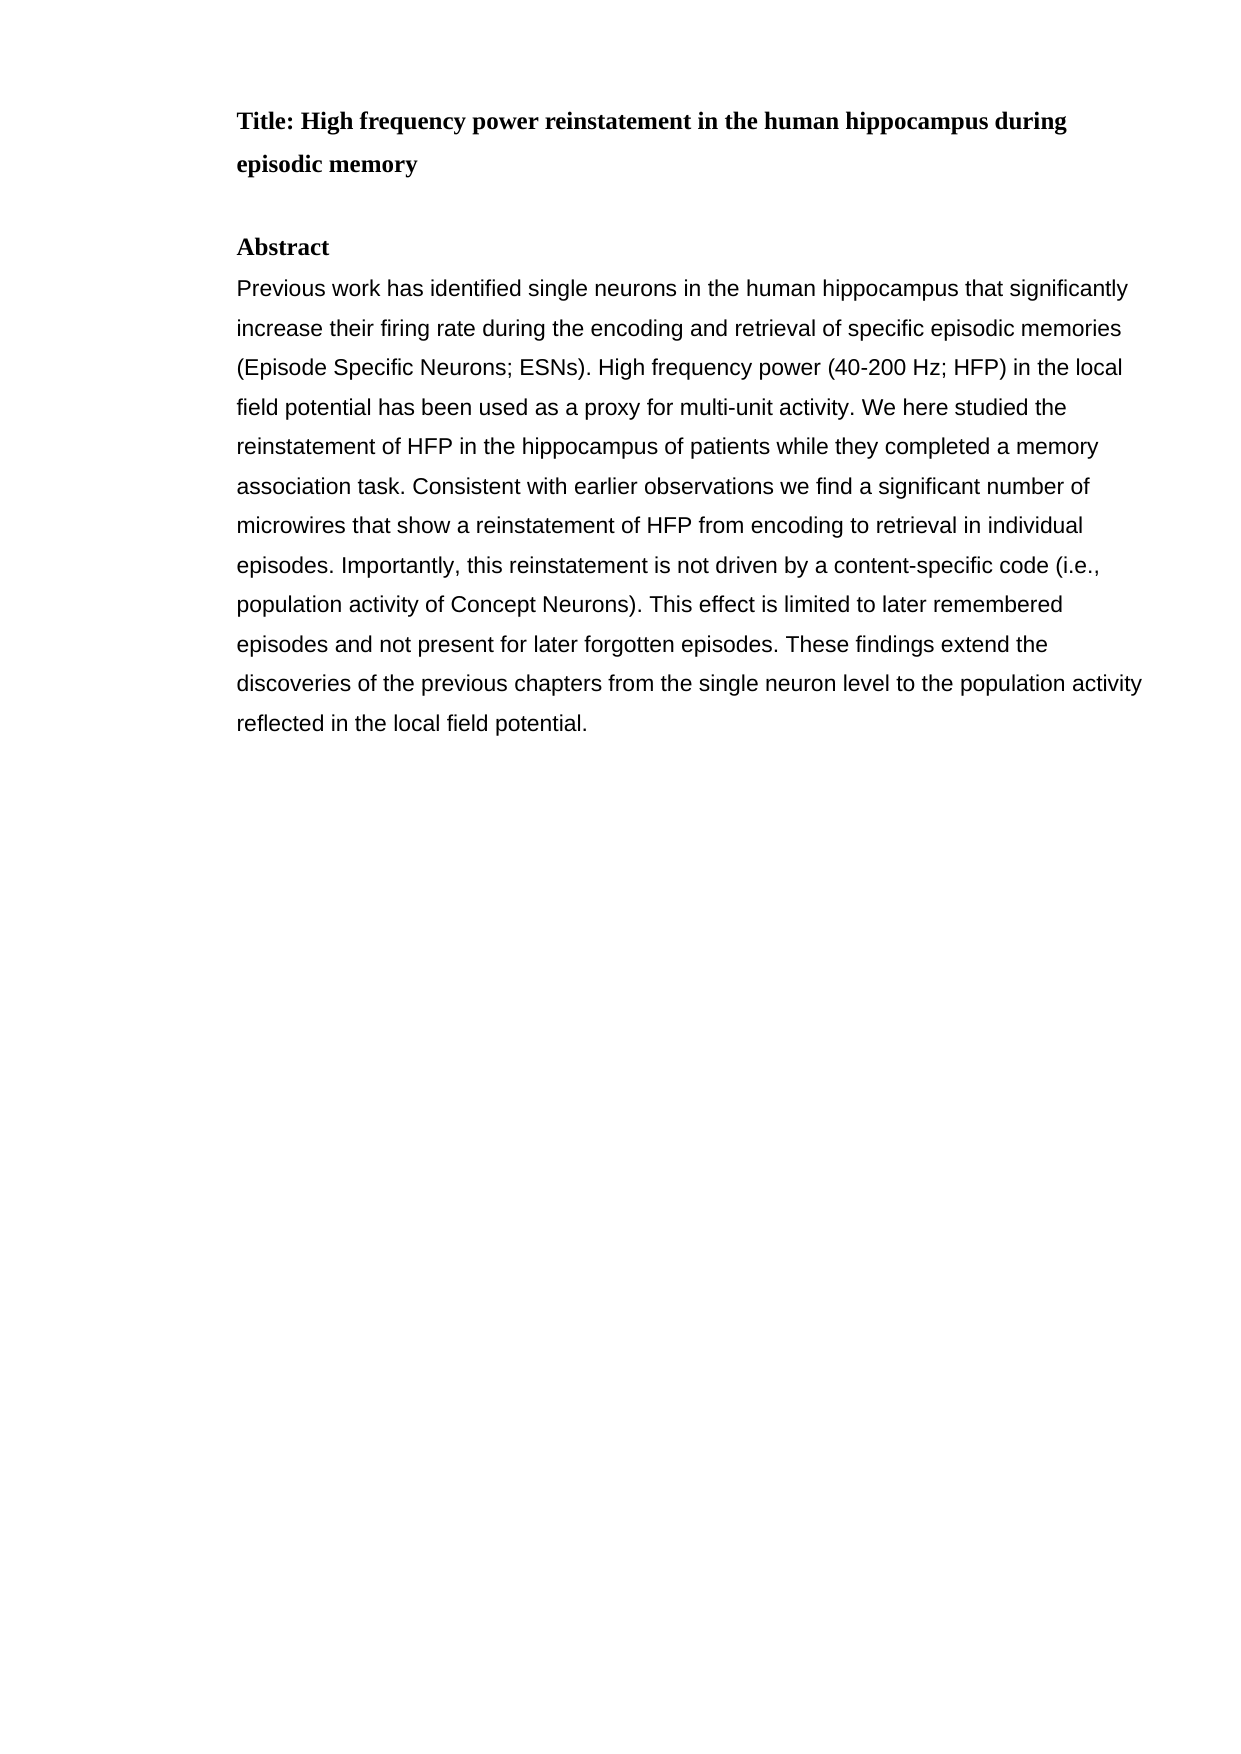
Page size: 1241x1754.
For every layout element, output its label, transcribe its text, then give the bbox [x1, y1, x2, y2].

subtitle Abstract [236, 232, 1152, 261]
subtitle Title: High frequency power reinstatement in the human hippocampus during episodic memory [236, 106, 1152, 178]
text Previous work has identified single neurons in the human hippocampus that significantly increase their firing rate during the encoding and retrieval of specific episodic memories (Episode Specific Neurons; ESNs). High frequency power (40-200 Hz; HFP) in the local field potential has been used as a proxy for multi-unit activity. We here studied the reinstatement of HFP in the hippocampus of patients while they completed a memory association task. Consistent with earlier observations we find a significant number of microwires that show a reinstatement of HFP from encoding to retrieval in individual episodes. Importantly, this reinstatement is not driven by a content-specific code (i.e., population activity of Concept Neurons). This effect is limited to later remembered episodes and not present for later forgotten episodes. These findings extend the discoveries of the previous chapters from the single neuron level to the population activity reflected in the local field potential. [236, 275, 1152, 736]
